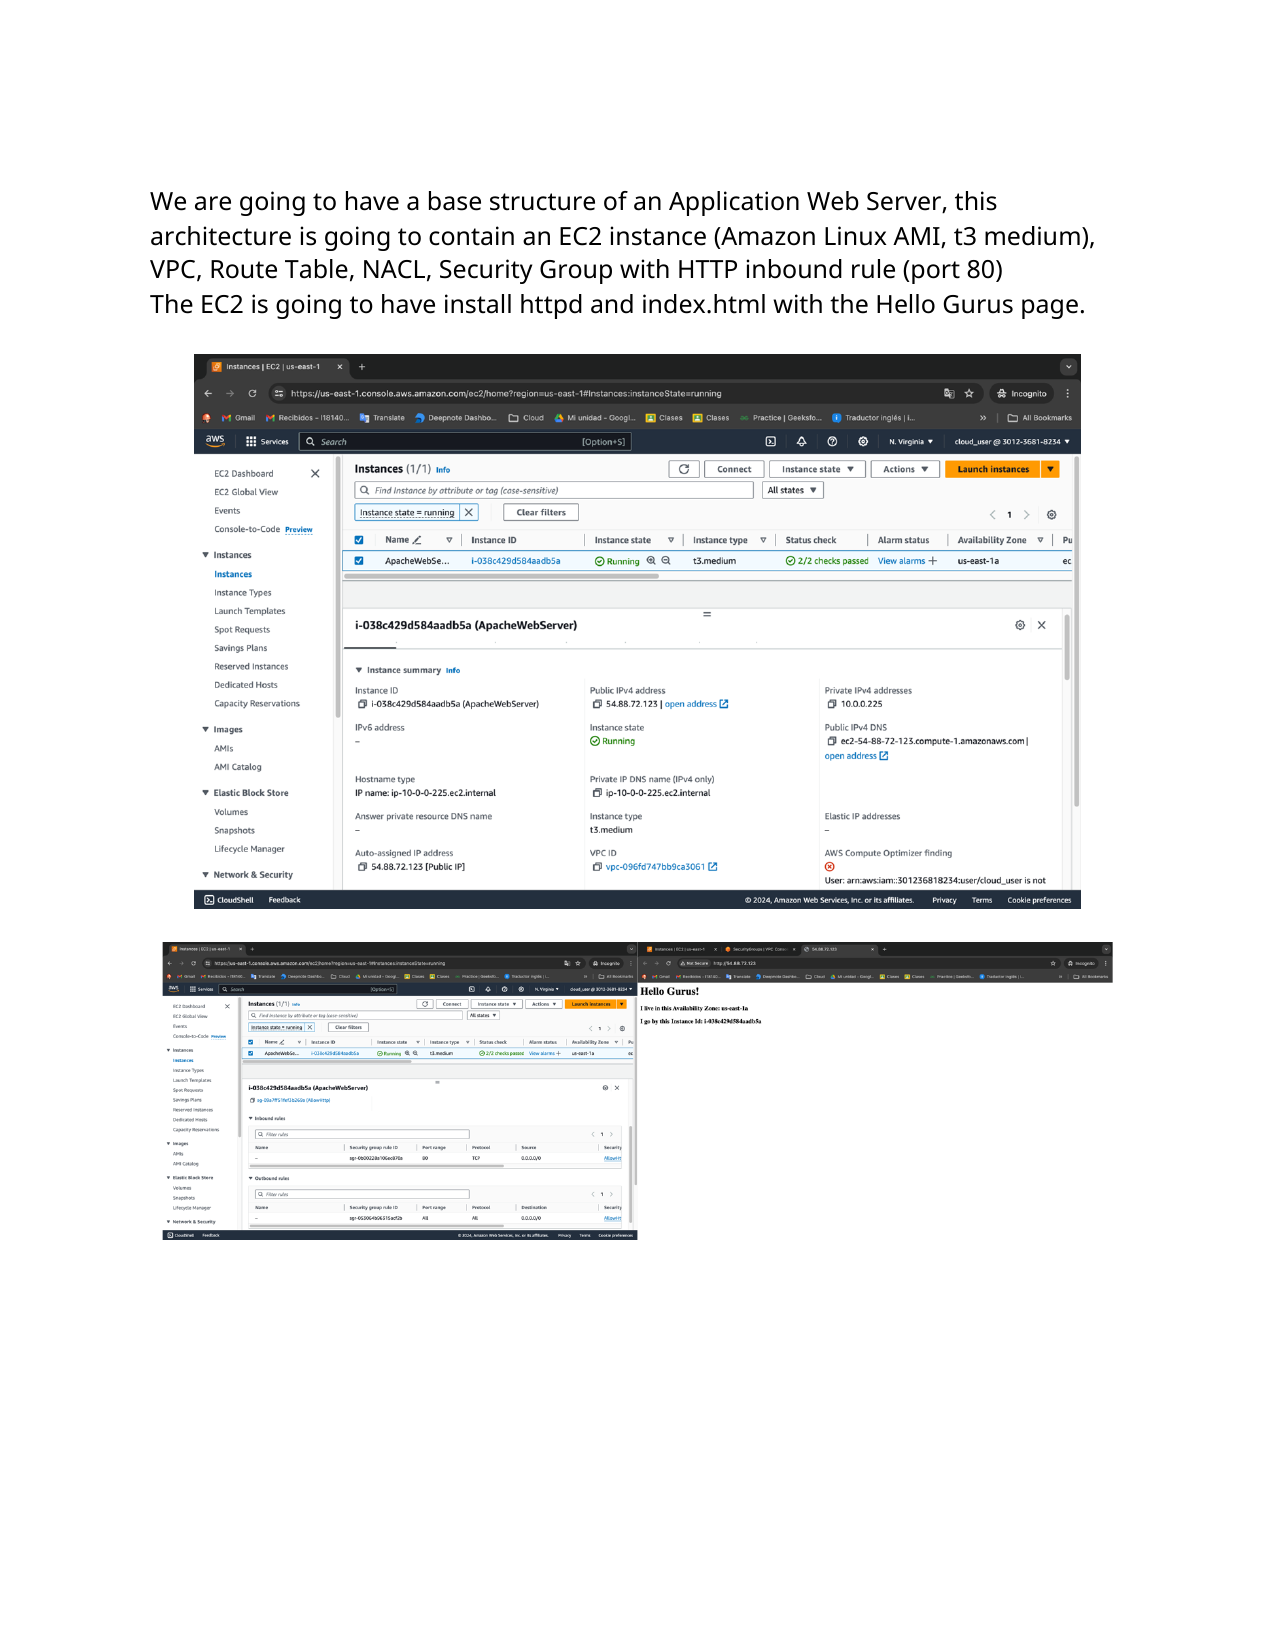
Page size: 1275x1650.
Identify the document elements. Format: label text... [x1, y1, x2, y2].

picture [162, 942, 1113, 1240]
text The EC2 is going to have install httpd and index.html with the Hello Gurus page. [150, 286, 1125, 320]
text We are going to have a base structure of an Application Web Server, this architecture is going to contain an EC2 instance (Amazon Linux AMI, t3 medium), VPC, Route Table, NACL, Security Group with HTTP inbound rule (port 80) [150, 184, 1125, 286]
picture [194, 354, 1081, 909]
